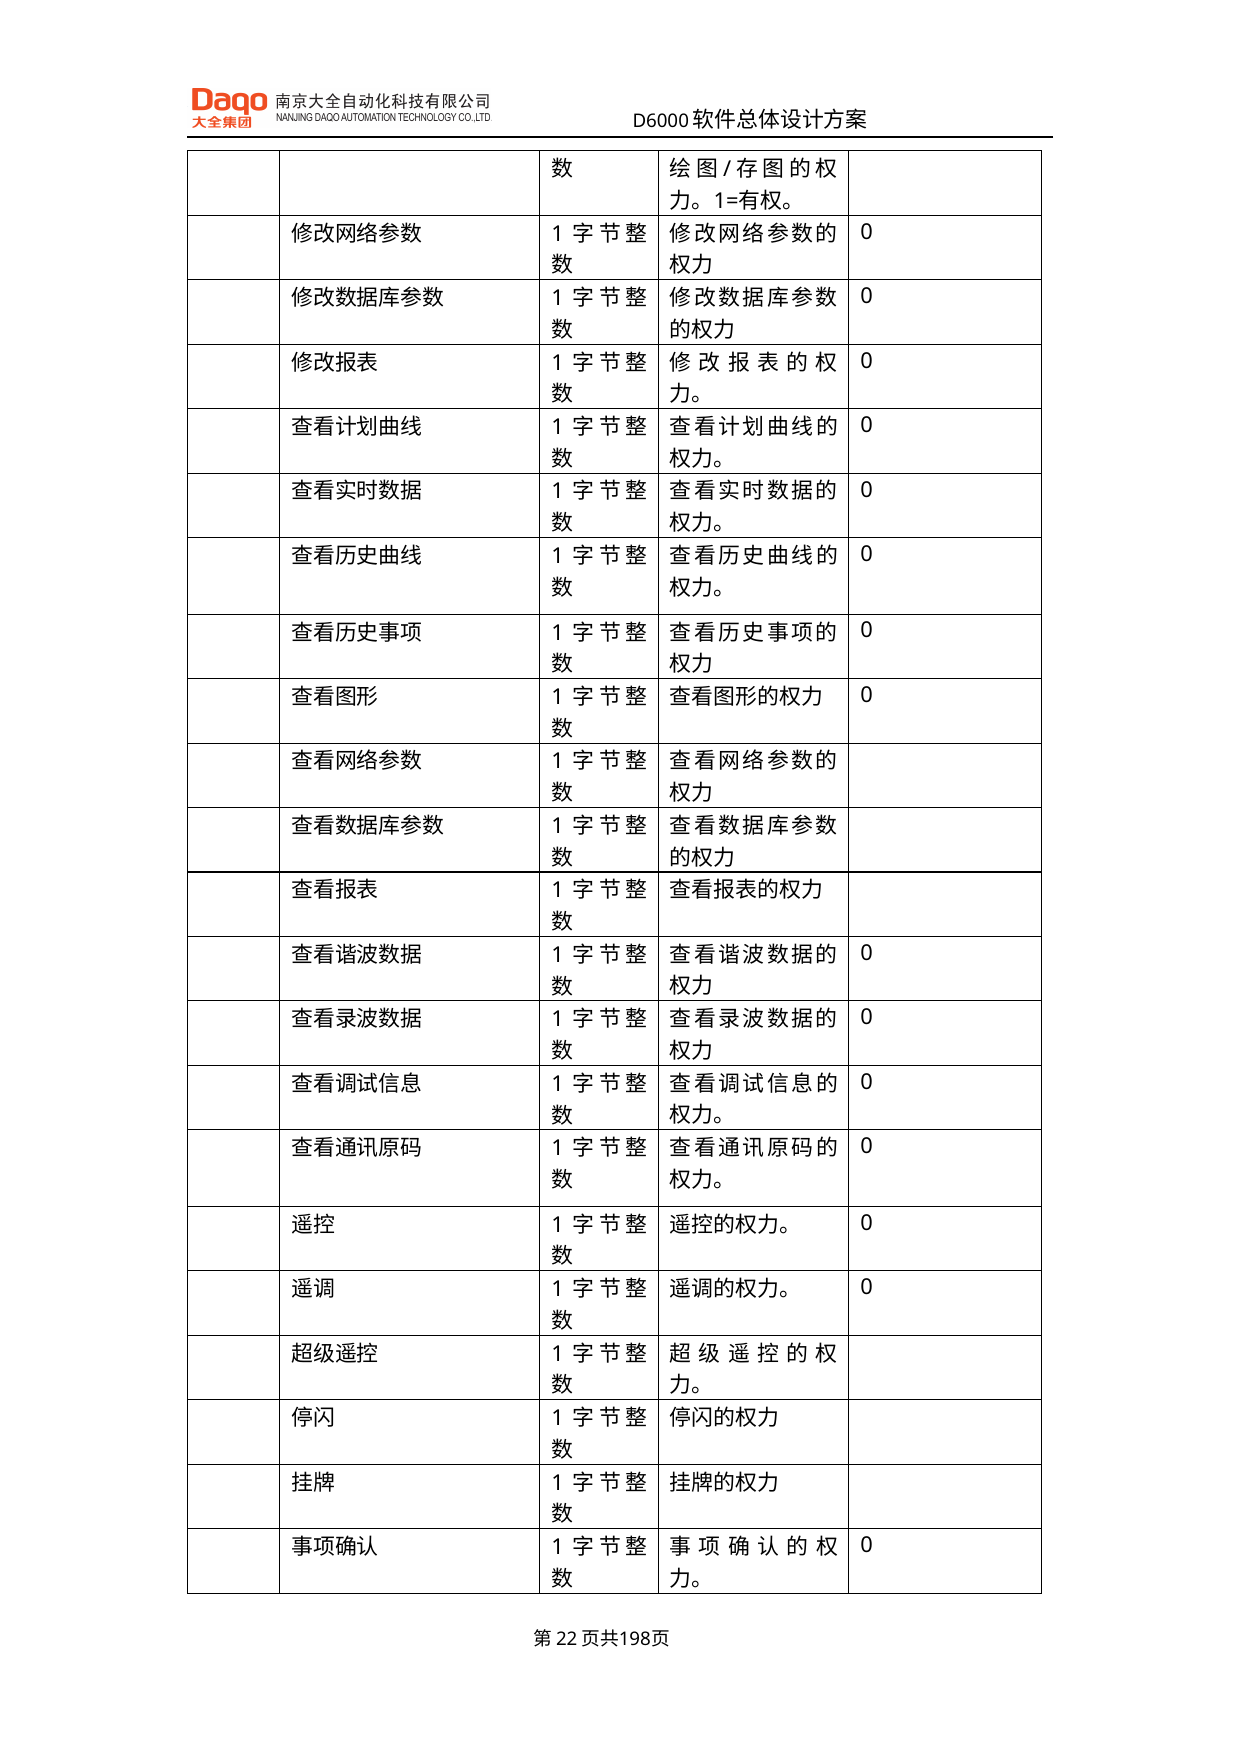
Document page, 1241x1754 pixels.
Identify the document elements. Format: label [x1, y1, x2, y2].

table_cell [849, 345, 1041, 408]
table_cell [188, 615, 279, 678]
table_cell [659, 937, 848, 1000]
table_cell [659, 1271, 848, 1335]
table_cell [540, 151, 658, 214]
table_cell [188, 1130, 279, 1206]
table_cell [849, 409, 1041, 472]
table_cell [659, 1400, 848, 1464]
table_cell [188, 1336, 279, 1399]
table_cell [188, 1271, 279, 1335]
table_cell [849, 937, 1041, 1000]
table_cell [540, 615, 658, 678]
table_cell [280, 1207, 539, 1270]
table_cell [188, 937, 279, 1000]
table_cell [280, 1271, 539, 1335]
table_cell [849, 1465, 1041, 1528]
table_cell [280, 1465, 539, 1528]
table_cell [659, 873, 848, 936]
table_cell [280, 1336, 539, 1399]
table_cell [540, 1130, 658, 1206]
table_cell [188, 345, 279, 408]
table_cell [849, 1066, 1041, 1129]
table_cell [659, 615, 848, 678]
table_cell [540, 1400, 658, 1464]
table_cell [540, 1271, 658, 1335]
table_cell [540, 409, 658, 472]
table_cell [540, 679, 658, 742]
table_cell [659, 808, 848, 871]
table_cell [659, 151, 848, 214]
picture [187, 88, 492, 128]
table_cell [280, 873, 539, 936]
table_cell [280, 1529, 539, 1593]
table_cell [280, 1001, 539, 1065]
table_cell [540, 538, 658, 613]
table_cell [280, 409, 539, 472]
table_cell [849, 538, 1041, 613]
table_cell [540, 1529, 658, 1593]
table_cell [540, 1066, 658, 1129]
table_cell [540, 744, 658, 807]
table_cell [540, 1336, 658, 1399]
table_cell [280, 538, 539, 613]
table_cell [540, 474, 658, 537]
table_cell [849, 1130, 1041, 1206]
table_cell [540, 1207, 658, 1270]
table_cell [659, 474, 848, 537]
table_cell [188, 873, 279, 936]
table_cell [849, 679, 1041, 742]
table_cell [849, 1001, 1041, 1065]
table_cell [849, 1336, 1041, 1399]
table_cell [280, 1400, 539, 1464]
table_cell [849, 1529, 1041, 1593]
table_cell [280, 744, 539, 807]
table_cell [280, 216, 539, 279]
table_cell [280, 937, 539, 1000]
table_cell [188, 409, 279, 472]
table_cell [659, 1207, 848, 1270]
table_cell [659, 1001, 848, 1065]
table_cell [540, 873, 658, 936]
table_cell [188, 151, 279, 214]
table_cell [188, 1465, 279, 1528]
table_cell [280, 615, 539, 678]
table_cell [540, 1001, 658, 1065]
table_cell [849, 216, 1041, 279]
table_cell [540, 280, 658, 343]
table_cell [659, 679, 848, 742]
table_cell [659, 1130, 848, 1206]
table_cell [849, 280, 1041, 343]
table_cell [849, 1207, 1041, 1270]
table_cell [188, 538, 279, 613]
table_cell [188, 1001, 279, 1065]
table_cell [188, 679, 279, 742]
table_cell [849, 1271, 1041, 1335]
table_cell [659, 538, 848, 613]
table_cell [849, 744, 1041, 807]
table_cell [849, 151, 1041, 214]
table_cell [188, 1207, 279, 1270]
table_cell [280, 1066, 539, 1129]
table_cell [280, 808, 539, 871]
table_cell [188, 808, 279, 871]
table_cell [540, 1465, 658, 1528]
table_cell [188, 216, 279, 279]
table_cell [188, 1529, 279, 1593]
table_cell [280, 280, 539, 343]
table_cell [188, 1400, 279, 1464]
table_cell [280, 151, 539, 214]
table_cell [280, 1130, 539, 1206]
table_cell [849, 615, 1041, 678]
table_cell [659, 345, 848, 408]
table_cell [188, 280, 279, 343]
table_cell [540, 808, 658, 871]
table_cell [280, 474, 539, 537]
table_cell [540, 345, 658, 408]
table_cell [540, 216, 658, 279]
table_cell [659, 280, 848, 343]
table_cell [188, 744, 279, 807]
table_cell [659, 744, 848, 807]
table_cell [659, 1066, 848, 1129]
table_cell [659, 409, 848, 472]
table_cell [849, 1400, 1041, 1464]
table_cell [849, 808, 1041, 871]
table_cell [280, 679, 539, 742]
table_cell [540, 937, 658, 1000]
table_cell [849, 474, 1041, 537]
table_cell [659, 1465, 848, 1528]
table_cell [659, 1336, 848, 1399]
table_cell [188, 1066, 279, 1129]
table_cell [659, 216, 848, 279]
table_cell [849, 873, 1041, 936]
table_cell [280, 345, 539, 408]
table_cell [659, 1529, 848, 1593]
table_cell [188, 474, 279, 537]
